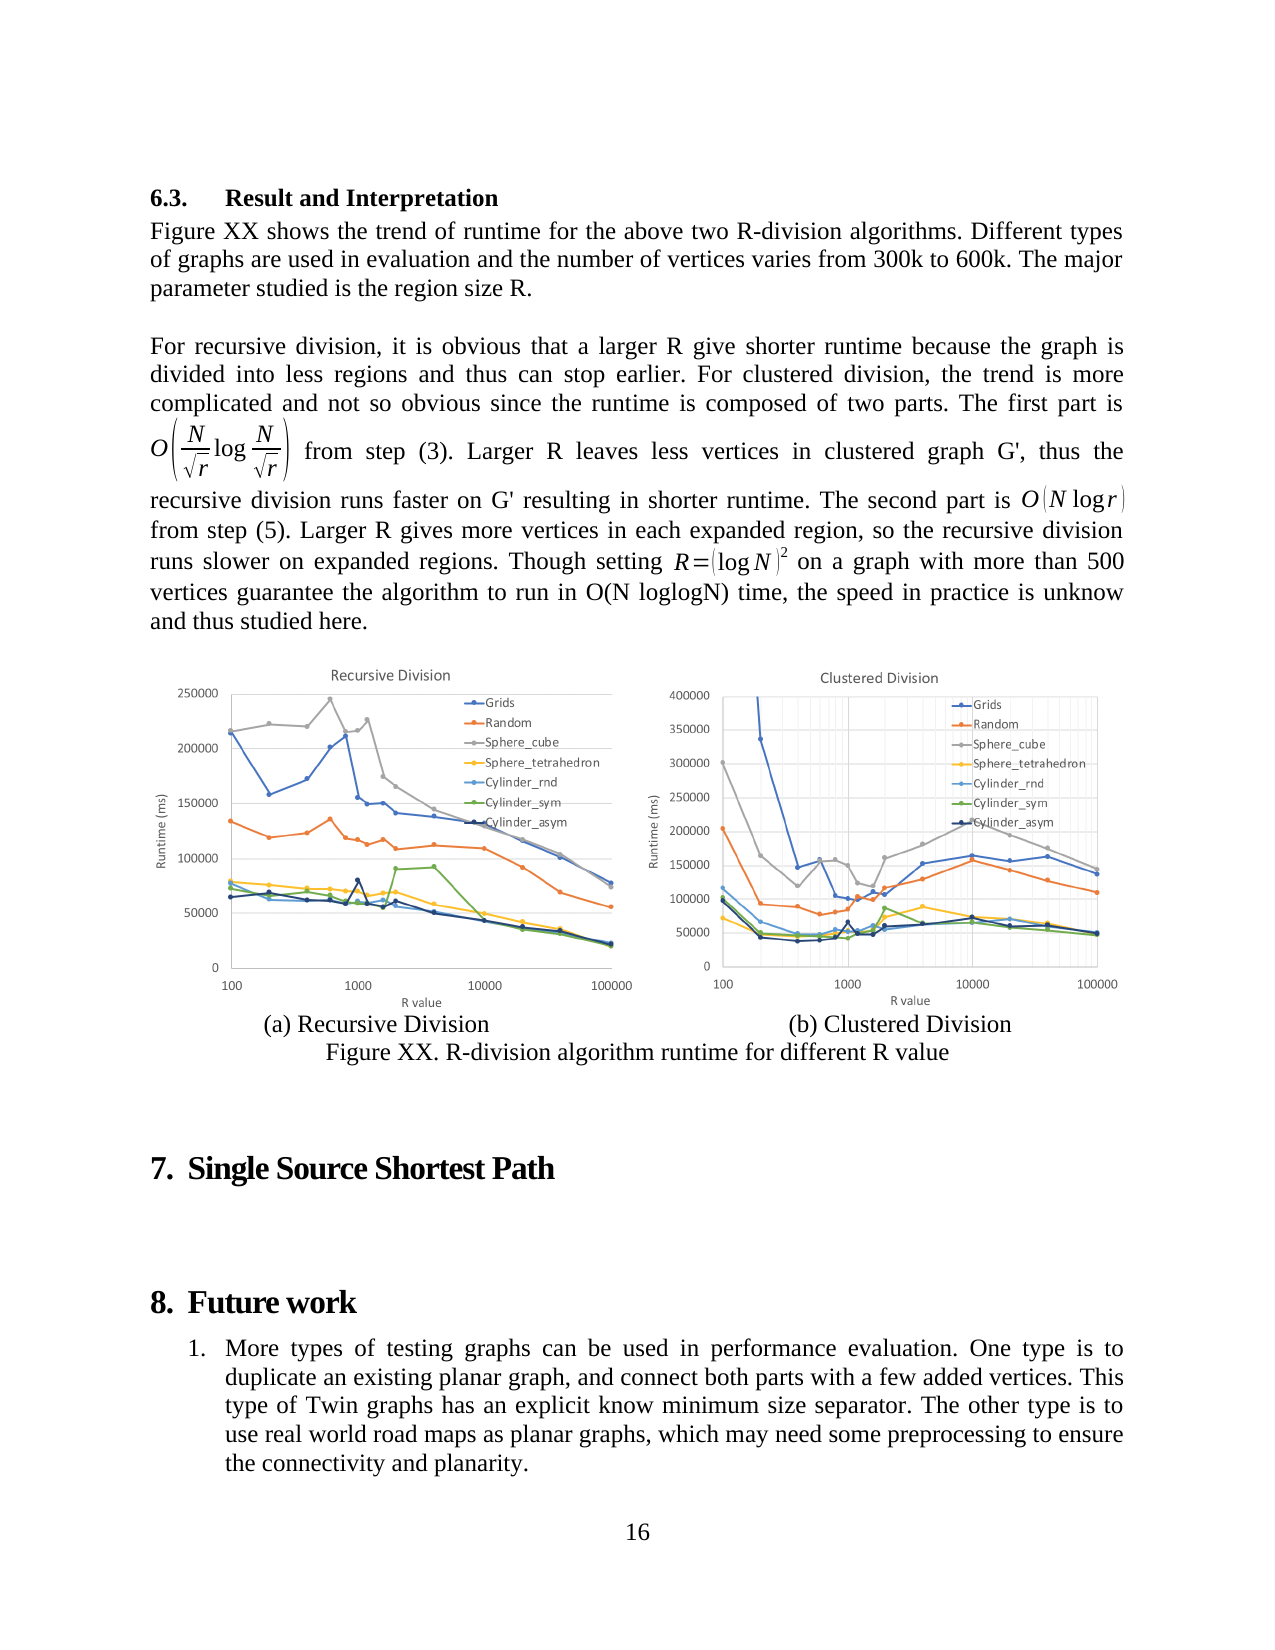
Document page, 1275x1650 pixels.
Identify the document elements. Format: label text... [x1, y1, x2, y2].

list More types of testing graphs can be used in performance evaluation. One type is to duplicate an existing planar graph, and connect both parts with a few added vertices. This type of Twin graphs has an explicit know minimum size separator. The other type is to use real world road maps as planar graphs, which may need some preprocessing to ensure the connectivity and planarity. [187, 1333, 1125, 1477]
title Single Source Shortest Path [150, 1149, 1125, 1187]
text Figure XX shows the trend of runtime for the above two R-division algorithms. Different types of graphs are used in evaluation and the number of vertices varies from 300k to 600k. The major parameter studied is the region size R. [150, 216, 1125, 302]
text (a) Recursive Division (b) Clustered Division [150, 1009, 1125, 1037]
text Figure XX. R-division algorithm runtime for different R value [150, 1037, 1125, 1066]
picture [641, 663, 1123, 1009]
picture [152, 663, 635, 1009]
text For recursive division, it is obvious that a larger R give shorter runtime because the graph is divided into less regions and thus can stop earlier. For clustered division, the trend is more complicated and not so obvious since the runtime is composed of two parts. The first part is from step (3). Larger R leaves less vertices in clustered graph G', thus the recursive division runs faster on G' resulting in shorter runtime. The second part is from step (5). Larger R gives more vertices in each expanded region, so the recursive division runs slower on expanded regions. Though setting on a graph with more than 500 vertices guarantee the algorithm to run in O(N loglogN) time, the speed in practice is unknow and thus studied here. [150, 331, 1125, 635]
title Future work [150, 1282, 1125, 1320]
subtitle Result and Interpretation [150, 183, 1125, 212]
